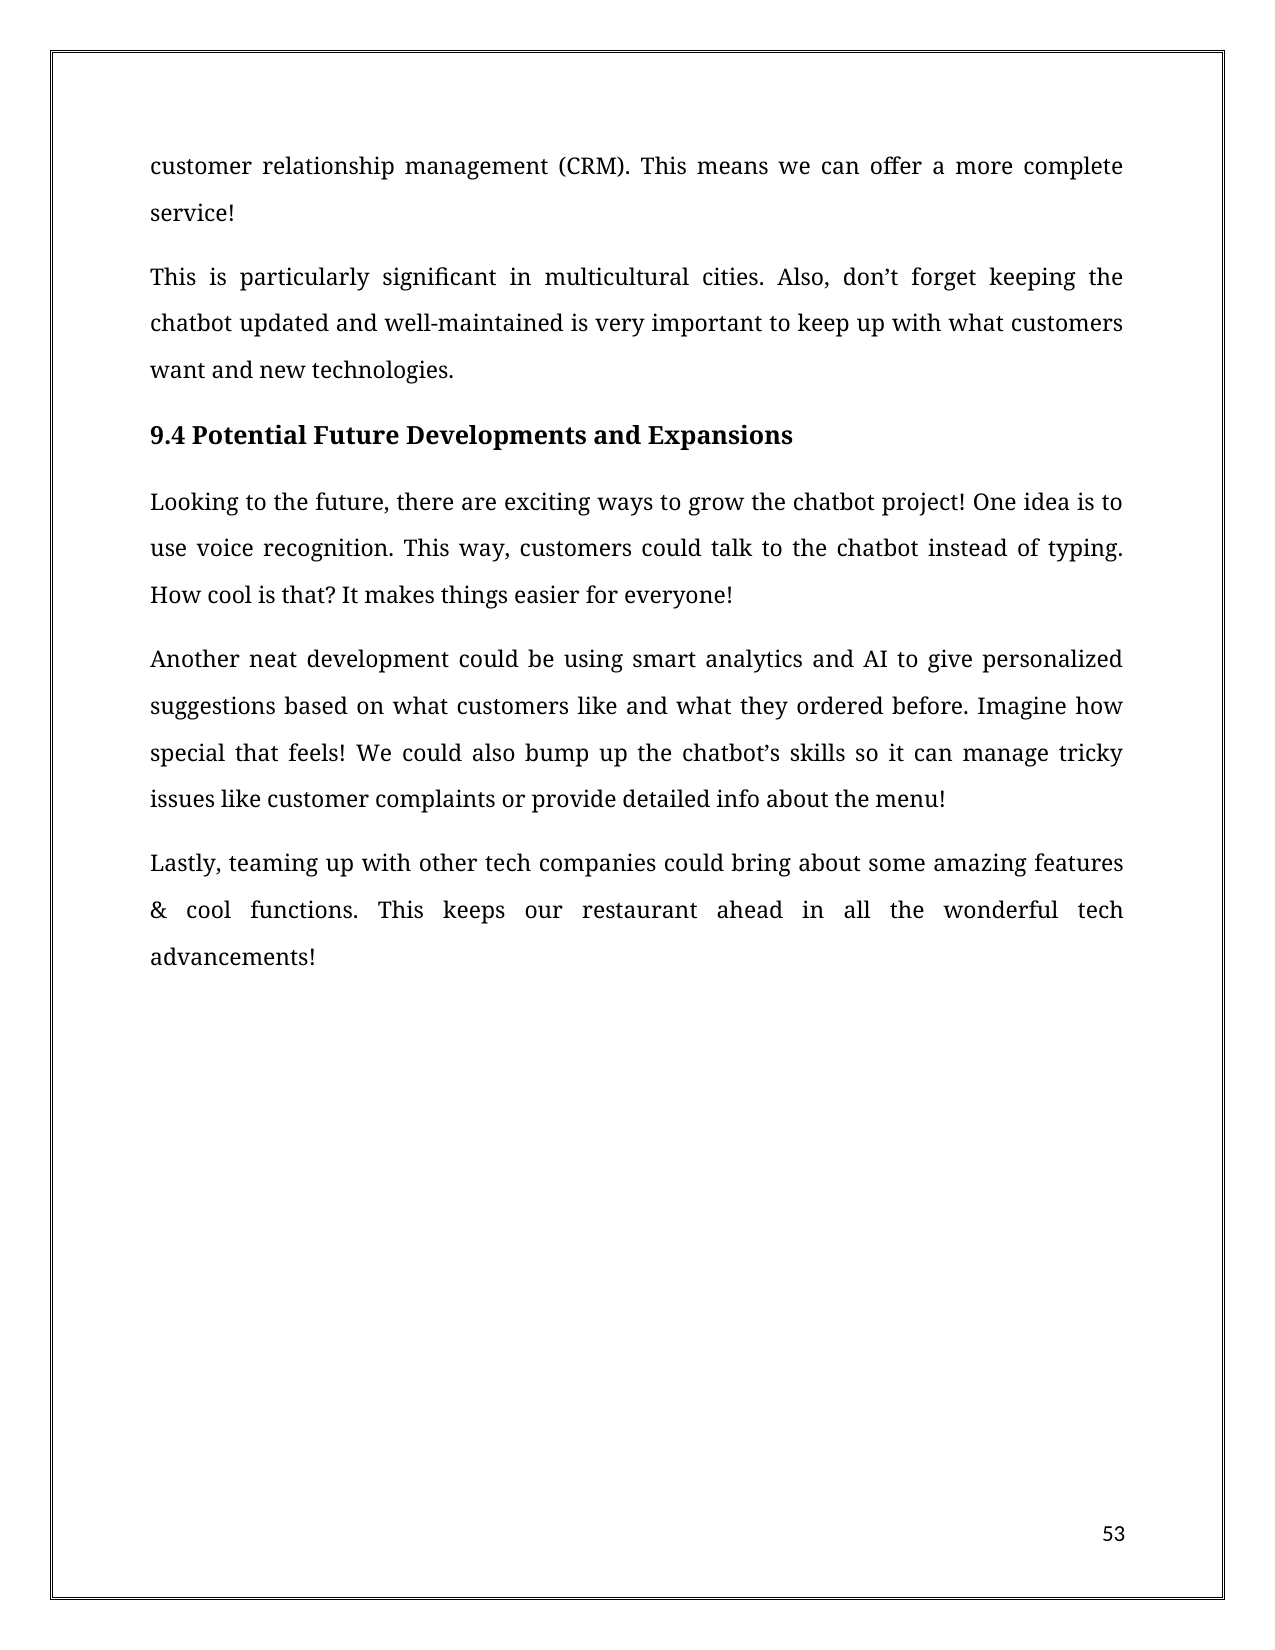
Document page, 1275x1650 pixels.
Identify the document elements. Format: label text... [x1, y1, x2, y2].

text This is particularly significant in multicultural cities. Also, don’t forget keeping the chatbot updated and well-maintained is very important to keep up with what customers want and new technologies. [150, 260, 1125, 385]
text Another neat development could be using smart analytics and AI to give personalized suggestions based on what customers like and what they ordered before. Imagine how special that feels! We could also bump up the chatbot’s skills so it can manage tricky issues like customer complaints or provide detailed info about the menu! [150, 643, 1125, 814]
text 9.4 Potential Future Developments and Expansions [150, 418, 1125, 452]
text Lastly, teaming up with other tech companies could bring about some amazing features & cool functions. This keeps our restaurant ahead in all the wonderful tech advancements! [150, 847, 1125, 972]
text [150, 150, 1125, 228]
text Looking to the future, there are exciting ways to grow the chatbot project! One idea is to use voice recognition. This way, customers could talk to the chatbot instead of typing. How cool is that? It makes things easier for everyone! [150, 485, 1125, 610]
